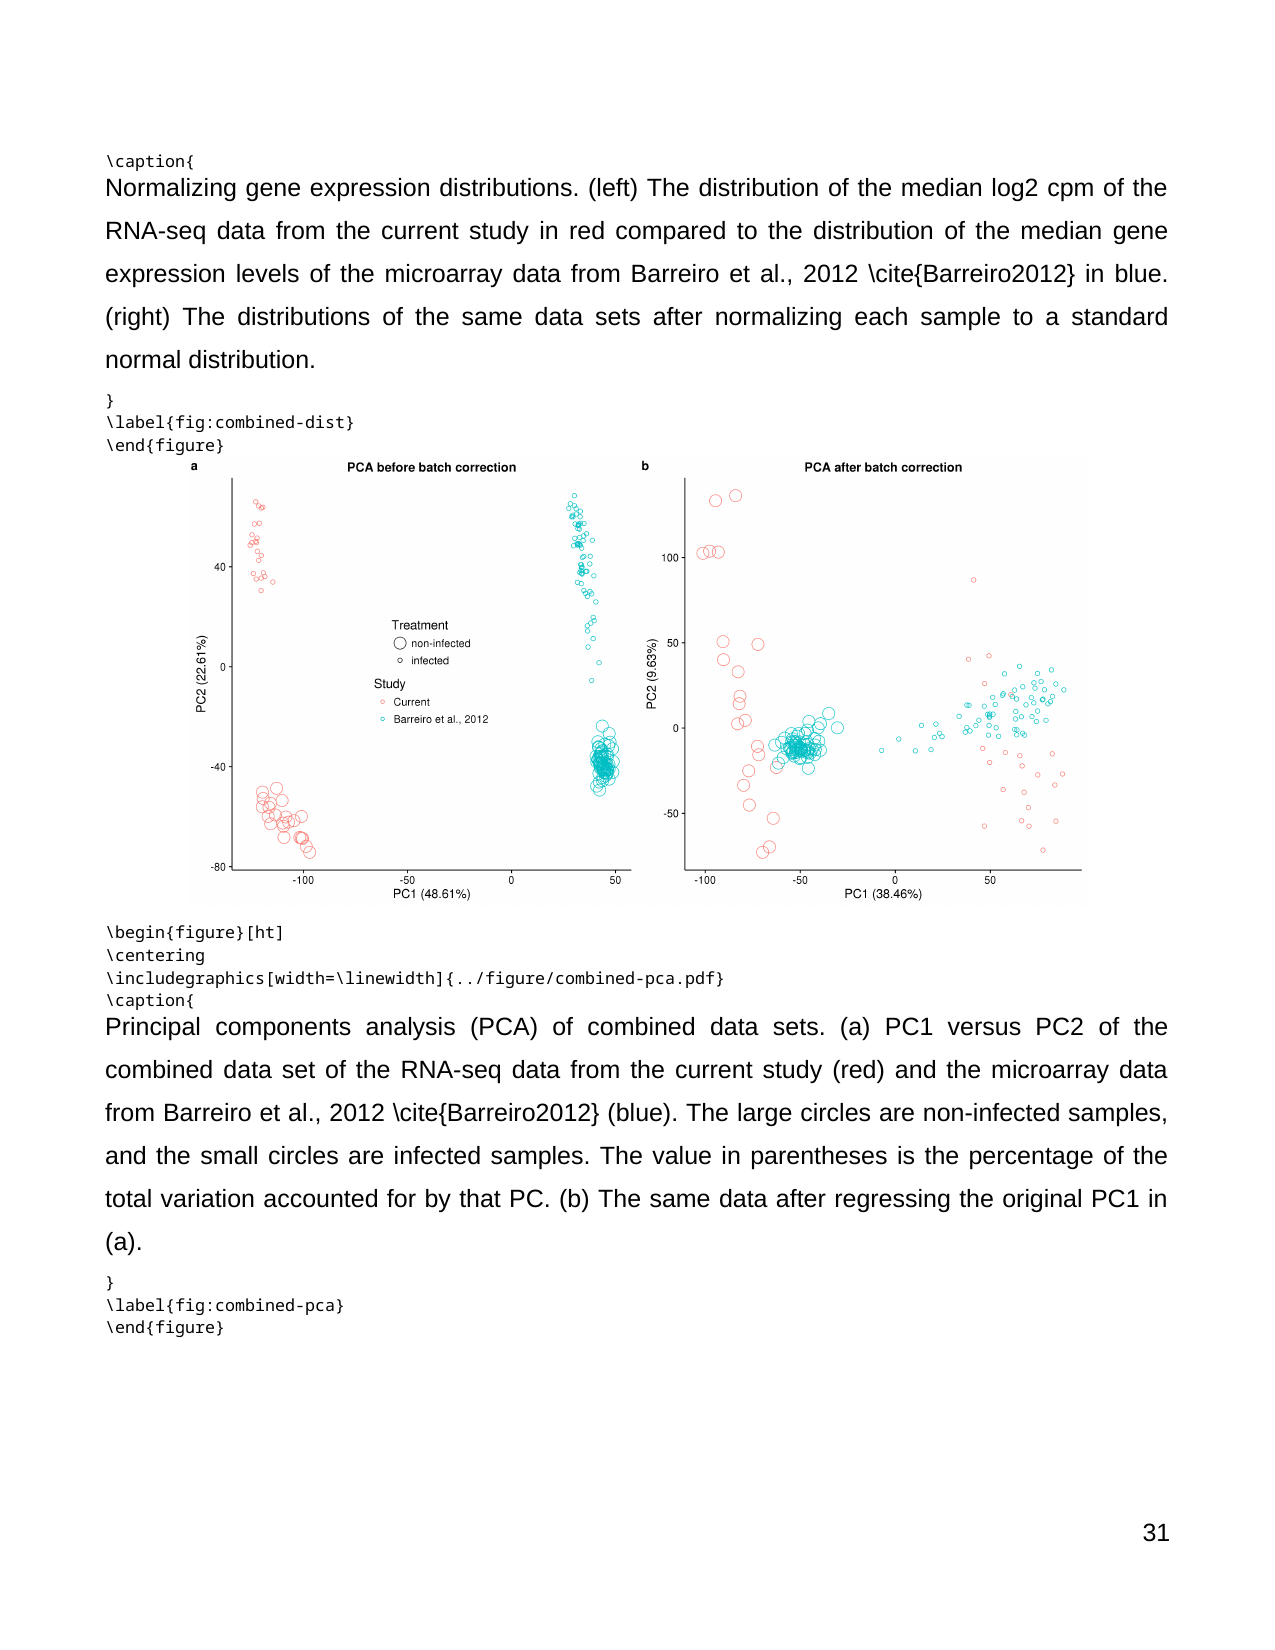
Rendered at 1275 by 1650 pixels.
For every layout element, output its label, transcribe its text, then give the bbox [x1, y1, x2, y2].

text } [105, 388, 1170, 411]
picture [187, 456, 1088, 907]
text \label{fig:combined-dist} [105, 411, 1170, 434]
text \includegraphics[width=\linewidth]{../figure/combined-pca.pdf} [105, 966, 1170, 989]
text \label{fig:combined-pca} [105, 1293, 1170, 1316]
text \end{figure} [105, 1316, 1170, 1338]
text \end{figure} [105, 434, 1170, 456]
text \caption{ [105, 150, 1170, 173]
text \centering [105, 943, 1170, 966]
text Normalizing gene expression distributions. (left) The distribution of the median log2 cpm of the RNA-seq data from the current study in red compared to the distribution of the median gene expression levels of the microarray data from Barreiro et al., 2012 \cite{Barreiro2012} in blue. (right) The distributions of the same data sets after normalizing each sample to a standard normal distribution. [105, 173, 1170, 374]
text \begin{figure}[ht] [105, 921, 1170, 943]
text \caption{ [105, 989, 1170, 1012]
text } [105, 1270, 1170, 1293]
text Principal components analysis (PCA) of combined data sets. (a) PC1 versus PC2 of the combined data set of the RNA-seq data from the current study (red) and the microarray data from Barreiro et al., 2012 \cite{Barreiro2012} (blue). The large circles are non-infected samples, and the small circles are infected samples. The value in parentheses is the percentage of the total variation accounted for by that PC. (b) The same data after regressing the original PC1 in (a). [105, 1012, 1170, 1256]
